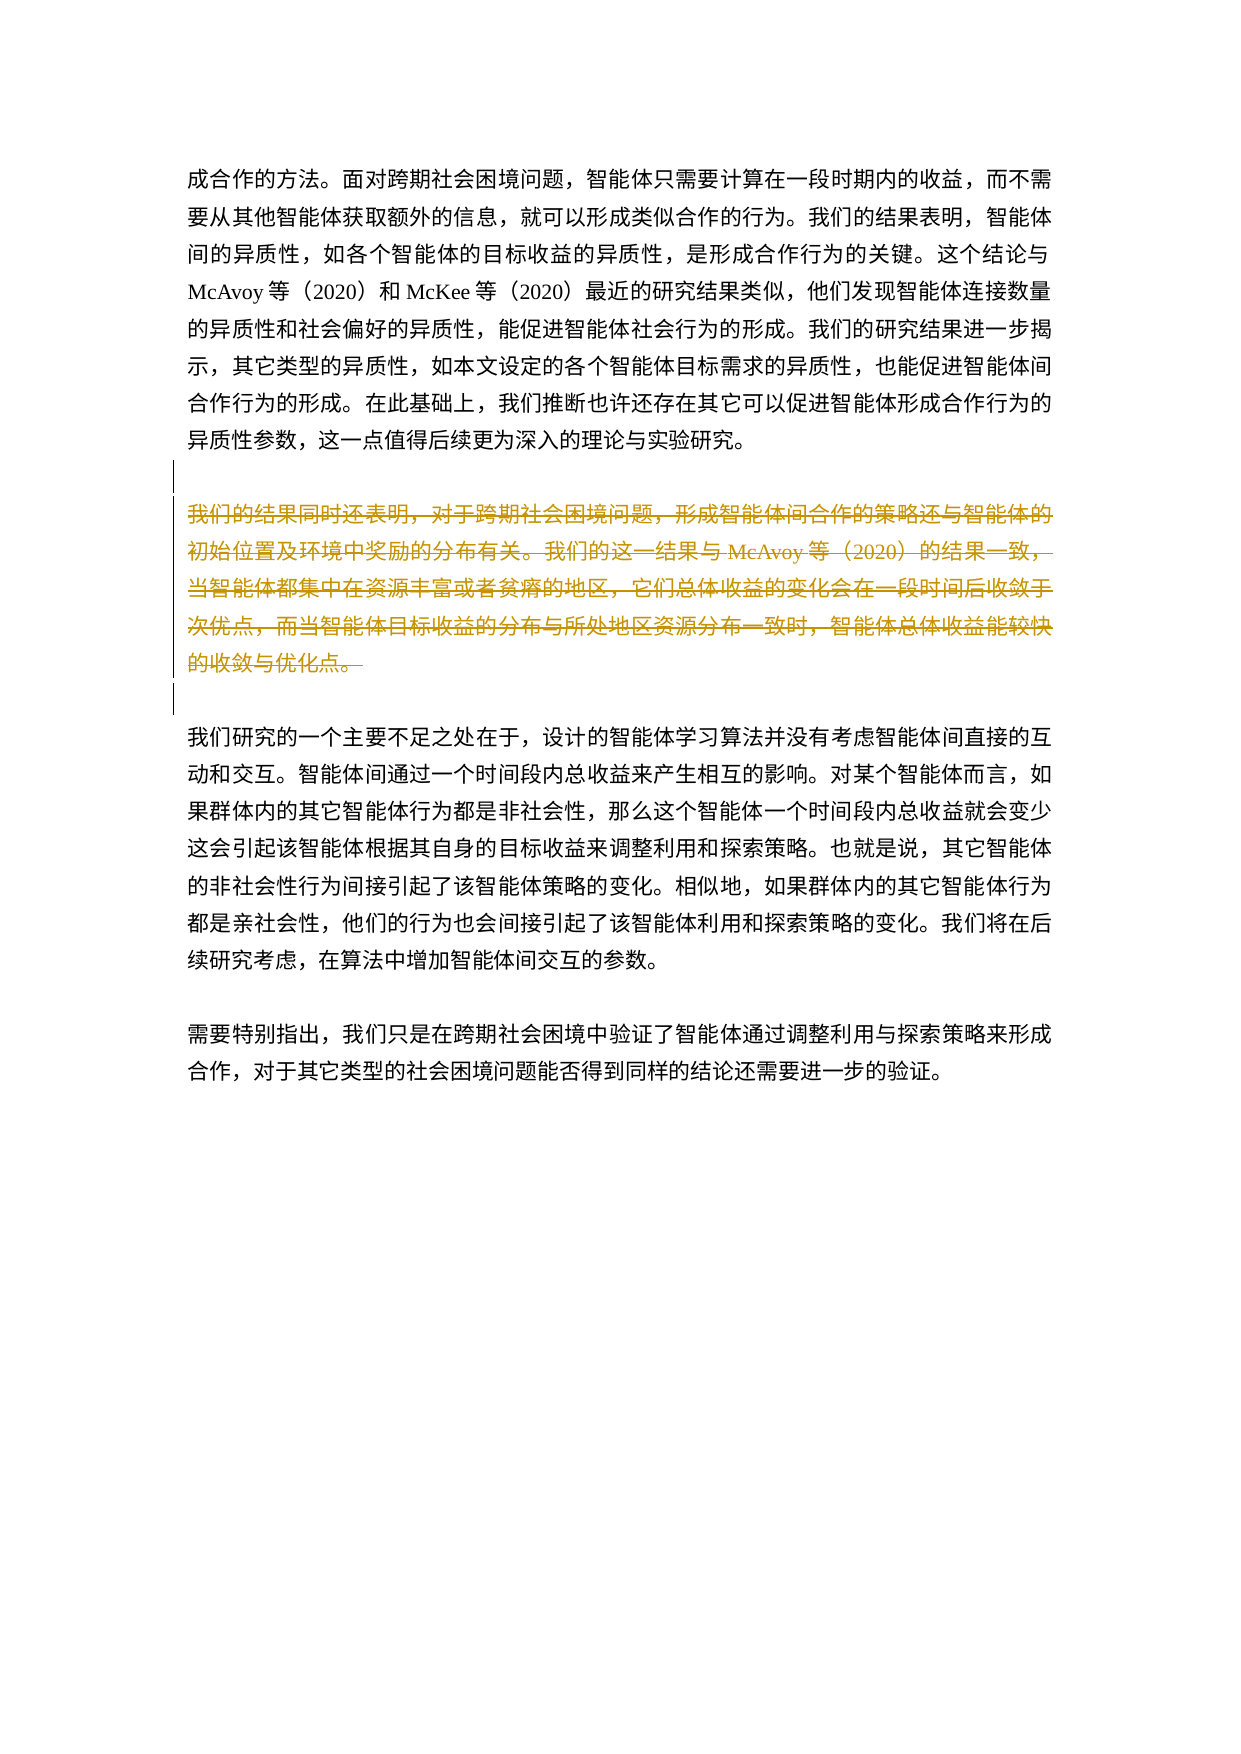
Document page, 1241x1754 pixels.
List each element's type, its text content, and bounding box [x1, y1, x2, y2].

text 需要特别指出，我们只是在跨期社会困境中验证了智能体通过调整利用与探索策略来形成合作，对于其它类型的社会困境问题能否得到同样的结论还需要进一步的验证。 [187, 1016, 1053, 1086]
text 我们研究的一个主要不足之处在于，设计的智能体学习算法并没有考虑智能体间直接的互动和交互。智能体间通过一个时间段内总收益来产生相互的影响。对某个智能体而言，如果群体内的其它智能体行为都是非社会性，那么这个智能体一个时间段内总收益就会变少，这会引起该智能体根据其自身的目标收益来调整利用和探索策略。也就是说，其它智能体的非社会性行为间接引起了该智能体策略的变化。相似地，如果群体内的其它智能体行为都是亲社会性，他们的行为也会间接引起了该智能体利用和探索策略的变化。我们将在后续研究考虑，在算法中增加智能体间交互的参数。 [187, 719, 1053, 975]
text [187, 162, 1053, 456]
